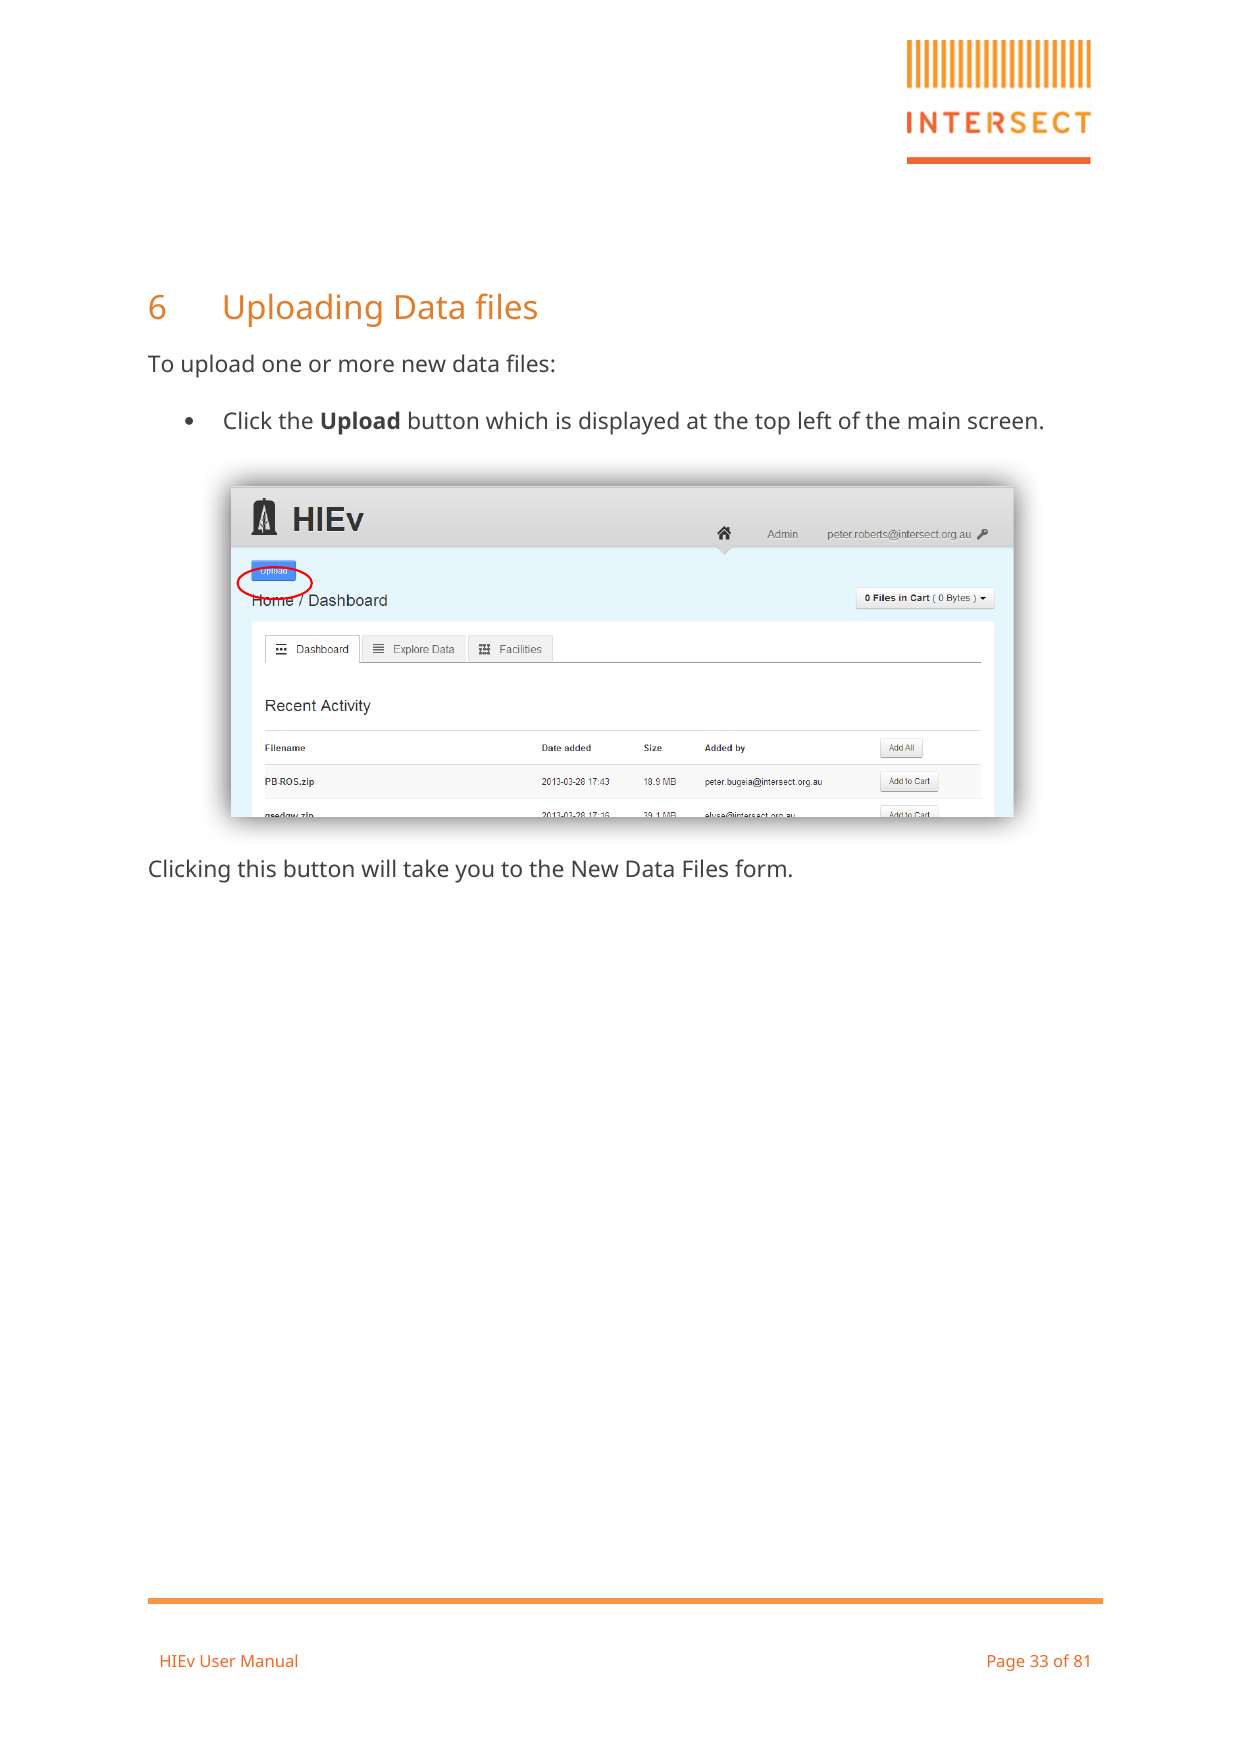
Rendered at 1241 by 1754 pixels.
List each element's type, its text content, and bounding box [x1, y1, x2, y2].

text To upload one or more new data files: [148, 348, 1092, 379]
list Click the Upload button which is displayed at the top left of the main screen. [185, 405, 1092, 436]
text Clicking this button will take you to the New Data Files form. [148, 853, 1092, 885]
subtitle Uploading Data files [148, 283, 1092, 329]
picture [905, 38, 1093, 166]
picture [231, 486, 1014, 817]
